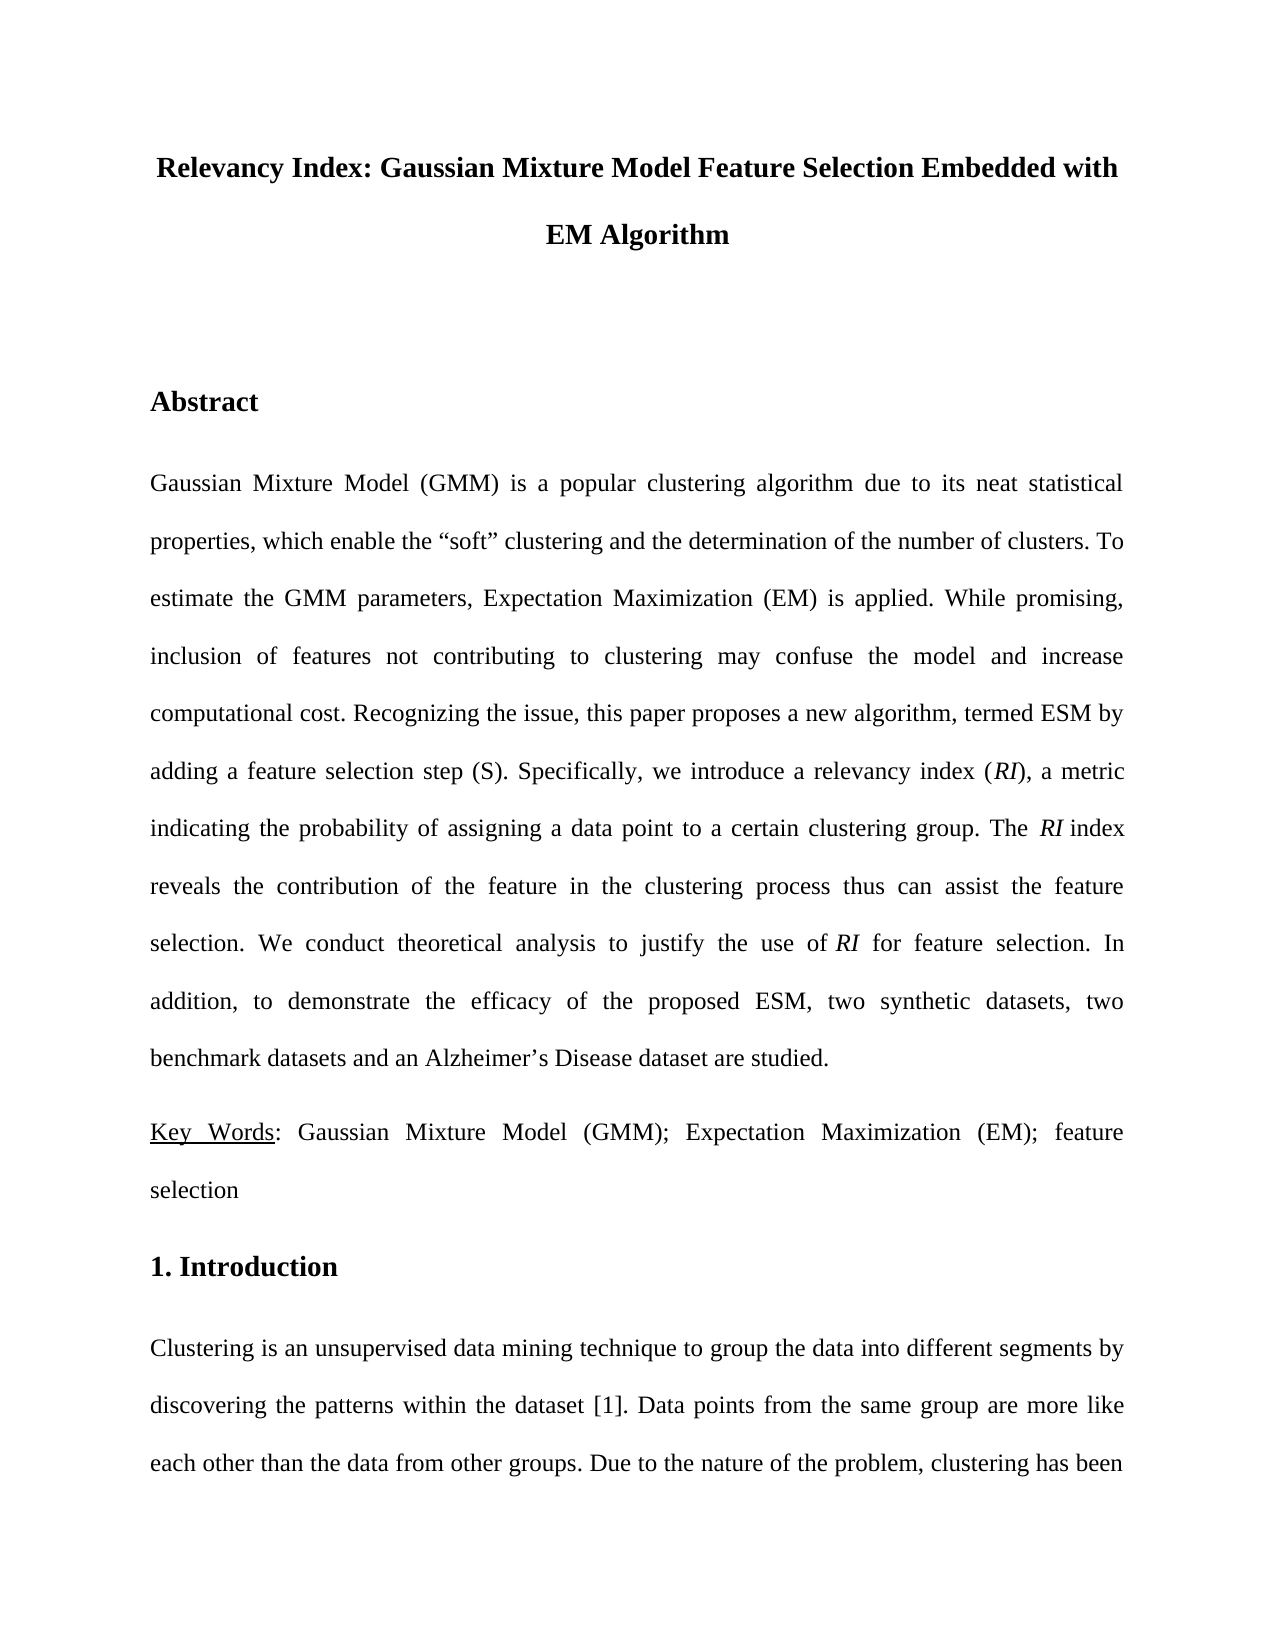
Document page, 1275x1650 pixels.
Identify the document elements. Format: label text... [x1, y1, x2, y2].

text Relevancy Index: Gaussian Mixture Model Feature Selection Embedded with EM Algorithm [150, 150, 1125, 251]
text Key Words: Gaussian Mixture Model (GMM); Expectation Maximization (EM); feature selection [150, 1117, 1125, 1204]
text 1. Introduction [150, 1249, 1125, 1283]
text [150, 1333, 1125, 1477]
text Abstract [150, 384, 1125, 418]
text Gaussian Mixture Model (GMM) is a popular clustering algorithm due to its neat statistical properties, which enable the “soft” clustering and the determination of the number of clusters. To estimate the GMM parameters, Expectation Maximization (EM) is applied. While promising, inclusion of features not contributing to clustering may confuse the model and increase computational cost. Recognizing the issue, this paper proposes a new algorithm, termed ESM by adding a feature selection step (S). Specifically, we introduce a relevancy index (RI), a metric indicating the probability of assigning a data point to a certain clustering group. The RI index reveals the contribution of the feature in the clustering process thus can assist the feature selection. We conduct theoretical analysis to justify the use of RI for feature selection. In addition, to demonstrate the efficacy of the proposed ESM, two synthetic datasets, two benchmark datasets and an Alzheimer’s Disease dataset are studied. [150, 468, 1125, 1072]
